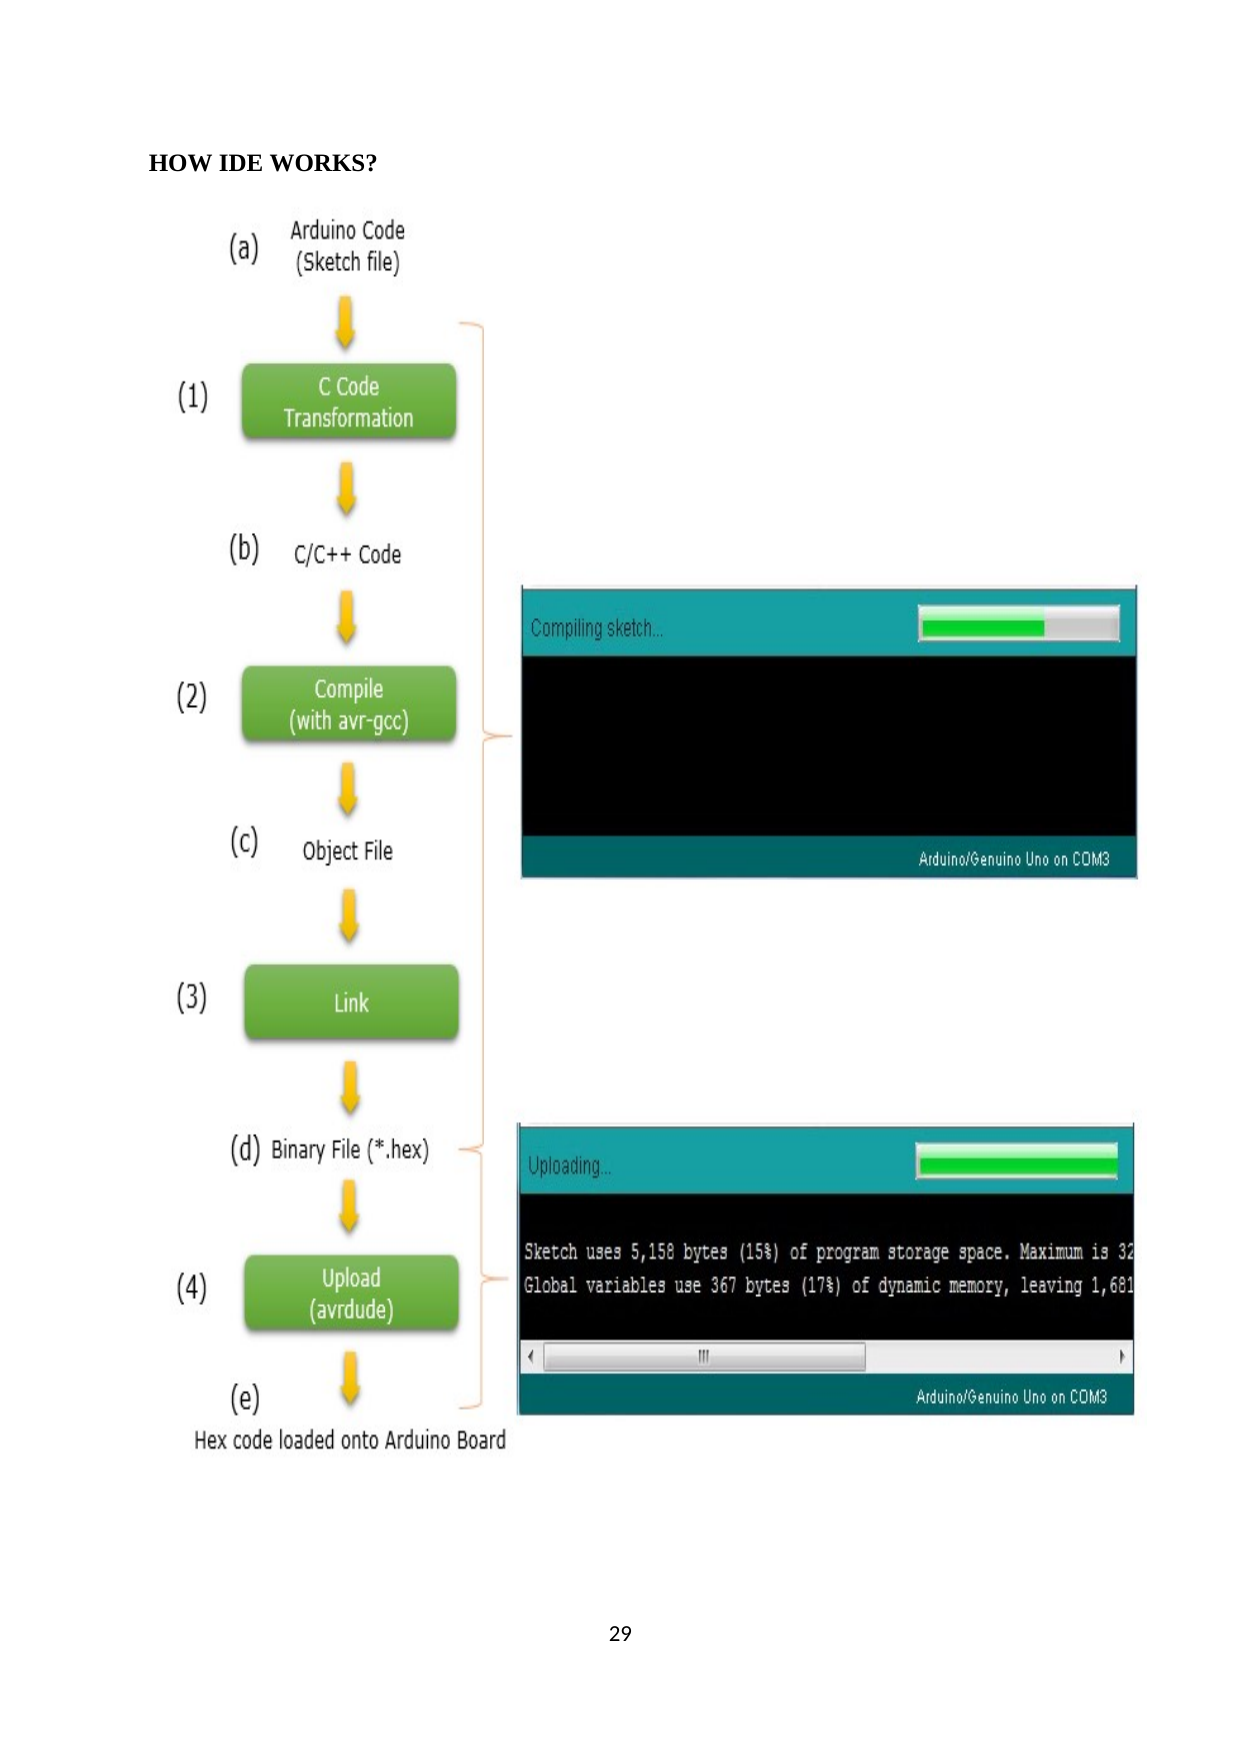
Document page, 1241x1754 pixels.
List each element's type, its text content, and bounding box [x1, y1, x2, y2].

text HOW IDE WORKS? [148, 148, 1240, 176]
picture [160, 192, 1147, 1469]
